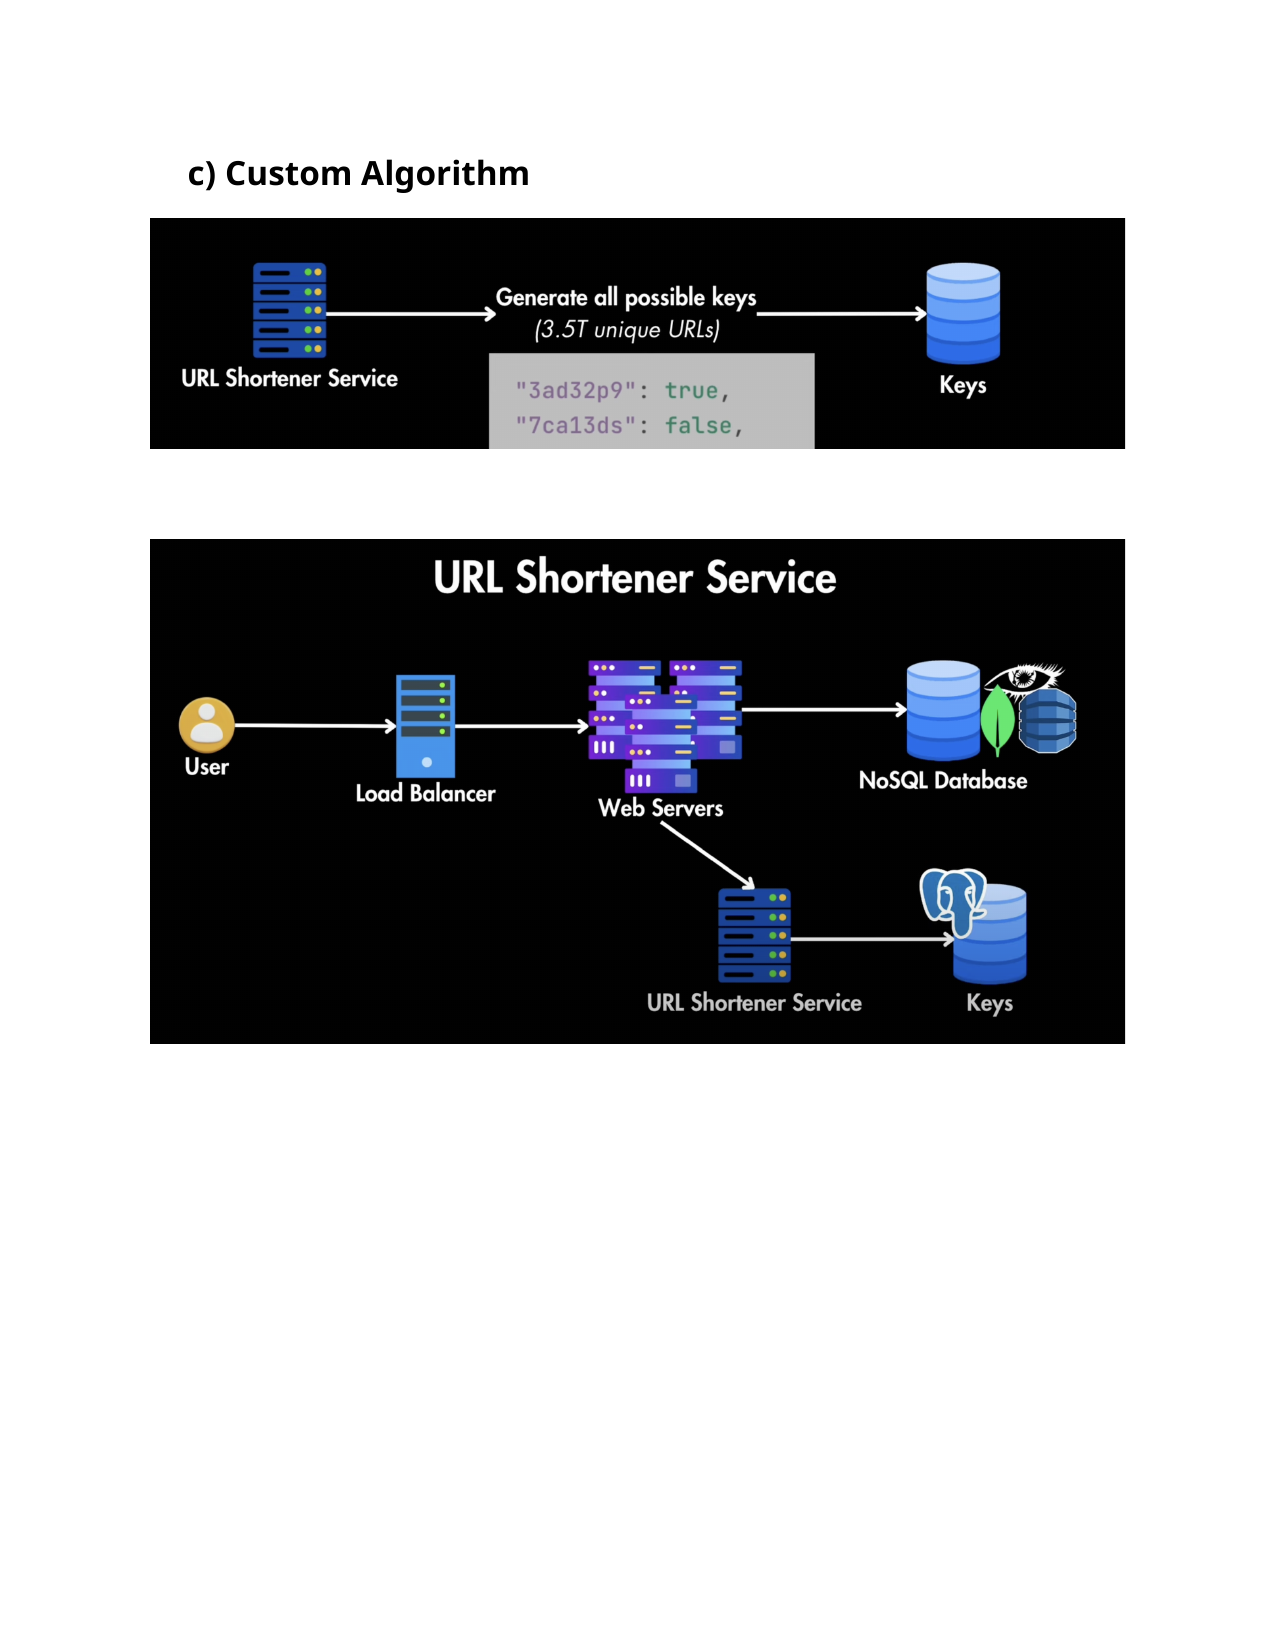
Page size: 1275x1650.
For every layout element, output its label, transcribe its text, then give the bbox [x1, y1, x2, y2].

list Custom Algorithm [187, 150, 1125, 195]
picture [150, 539, 1125, 1044]
picture [150, 218, 1125, 449]
